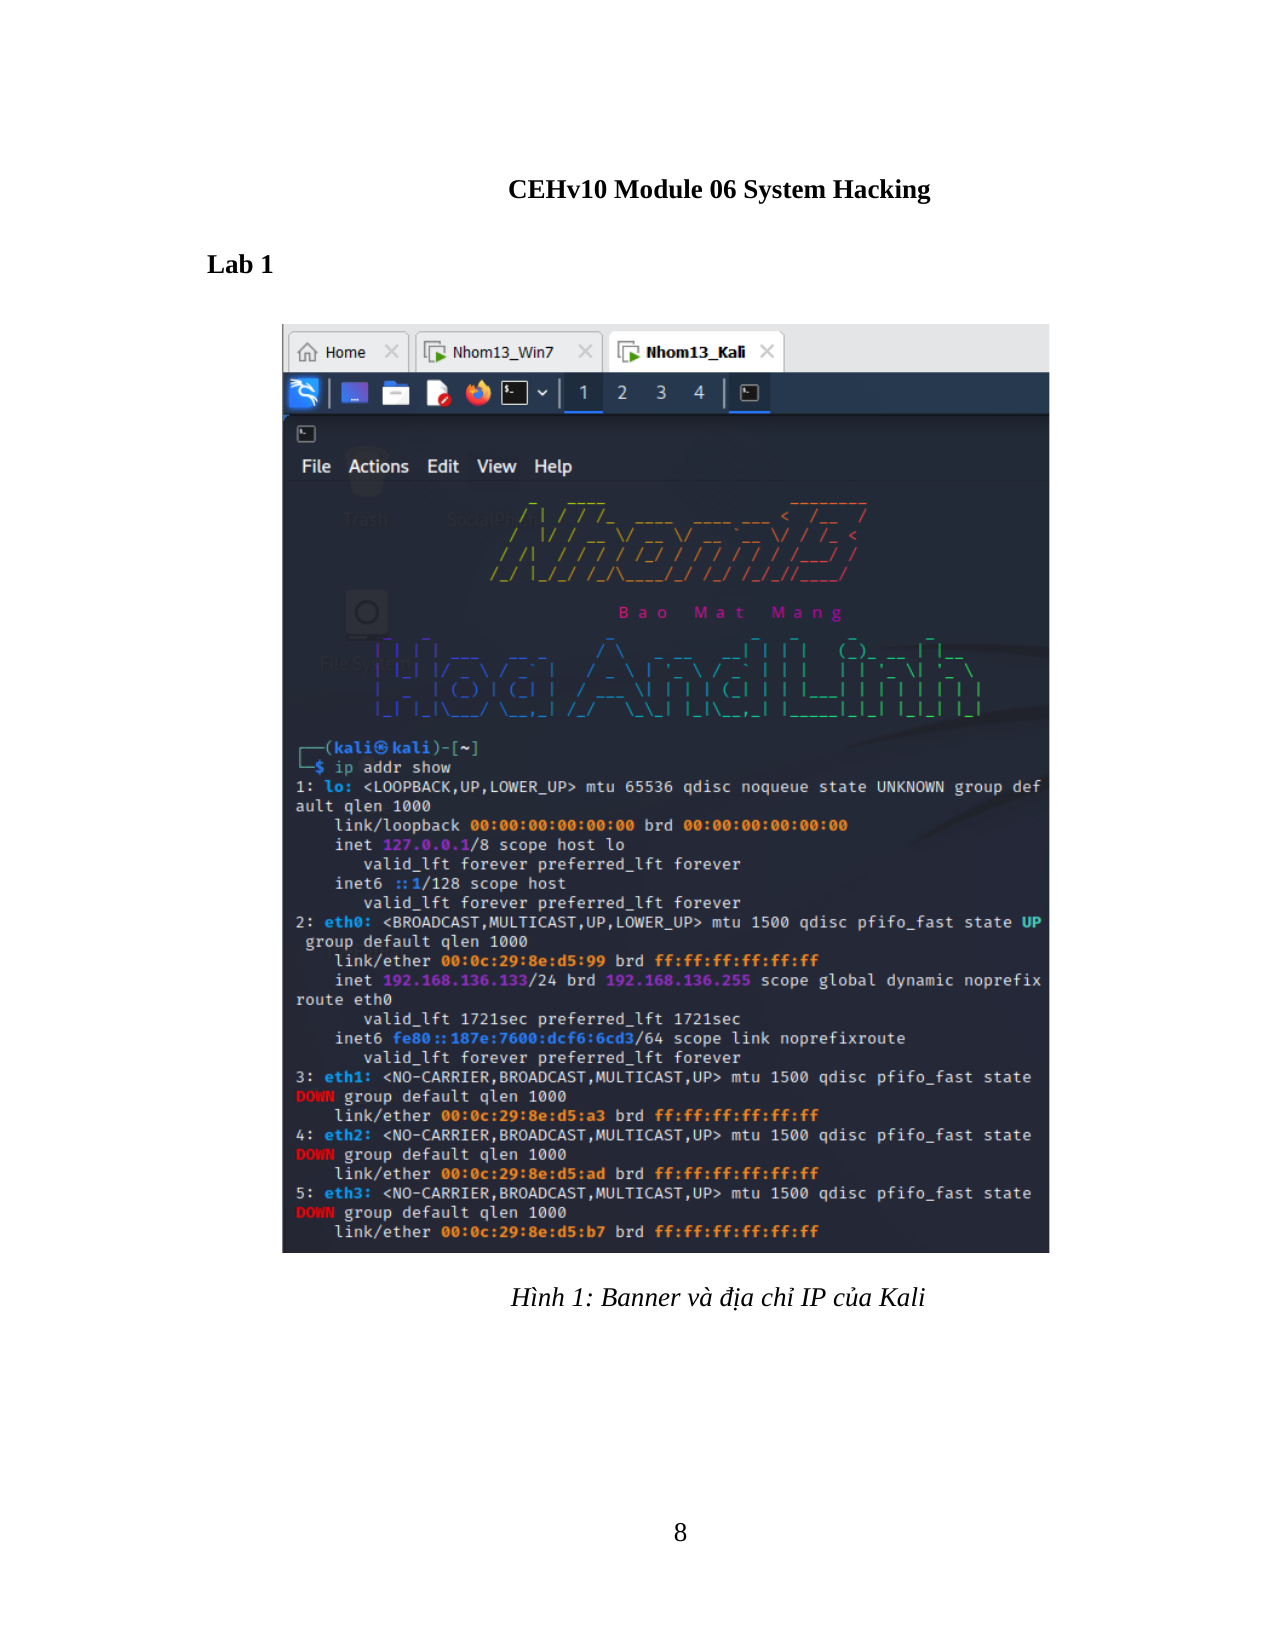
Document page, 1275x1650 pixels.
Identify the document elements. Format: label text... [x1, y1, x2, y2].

subtitle Lab 1 [207, 248, 1157, 280]
subtitle CEHv10 Module 06 System Hacking [207, 173, 1157, 204]
text Hình 1: Banner và địa chỉ IP của Kali [207, 1281, 1157, 1312]
picture [281, 324, 1050, 1253]
